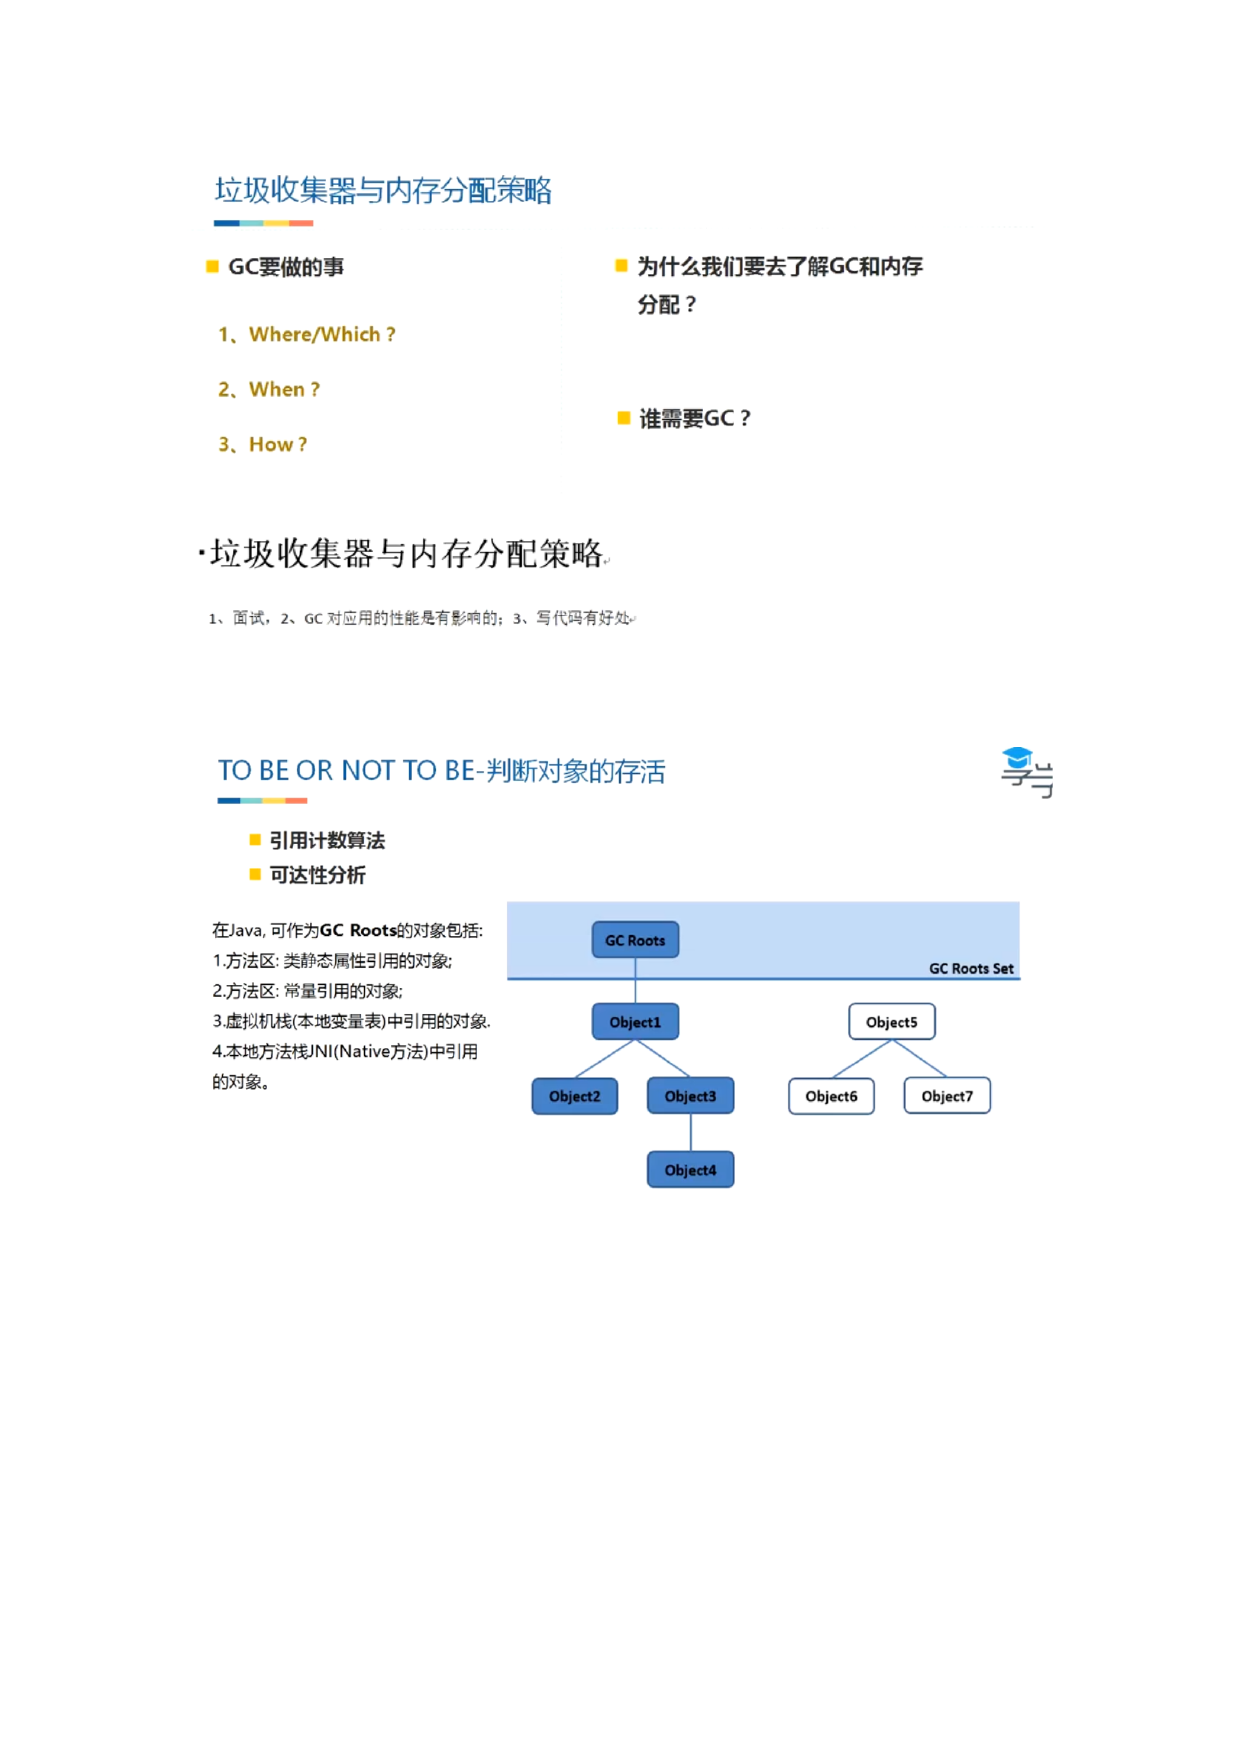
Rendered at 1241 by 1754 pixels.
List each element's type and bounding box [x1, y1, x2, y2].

picture [187, 519, 659, 640]
picture [187, 162, 1053, 498]
picture [187, 747, 1053, 1203]
